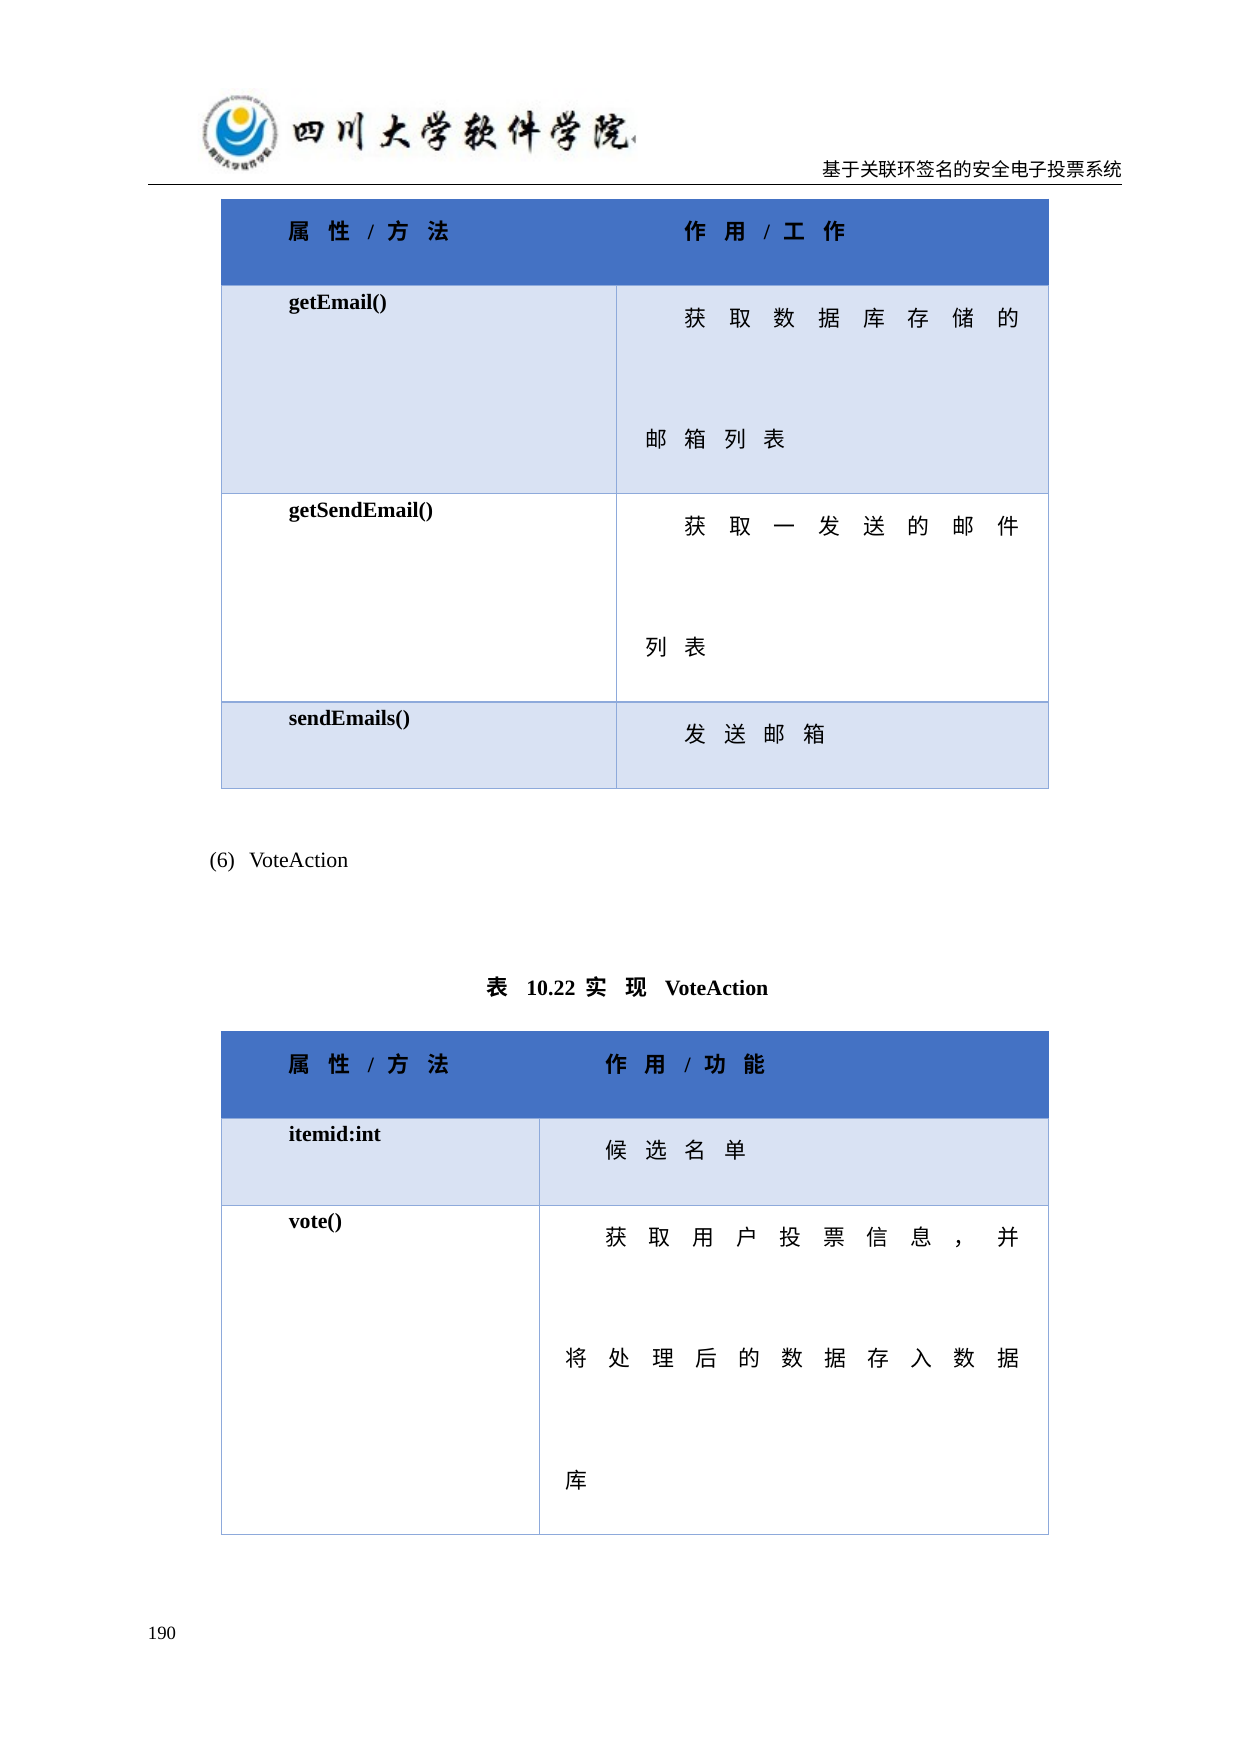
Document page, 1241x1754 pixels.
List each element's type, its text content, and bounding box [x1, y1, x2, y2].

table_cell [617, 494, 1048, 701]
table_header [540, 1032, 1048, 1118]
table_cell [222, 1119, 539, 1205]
text 表10.22 实现VoteAction [150, 955, 1120, 1016]
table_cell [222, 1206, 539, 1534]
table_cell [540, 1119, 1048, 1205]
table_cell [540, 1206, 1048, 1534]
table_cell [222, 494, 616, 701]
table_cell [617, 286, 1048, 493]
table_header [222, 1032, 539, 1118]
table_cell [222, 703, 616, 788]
list VoteAction [150, 844, 1120, 875]
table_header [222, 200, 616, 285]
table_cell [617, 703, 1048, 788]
picture [197, 88, 639, 177]
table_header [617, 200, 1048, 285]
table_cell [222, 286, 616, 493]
